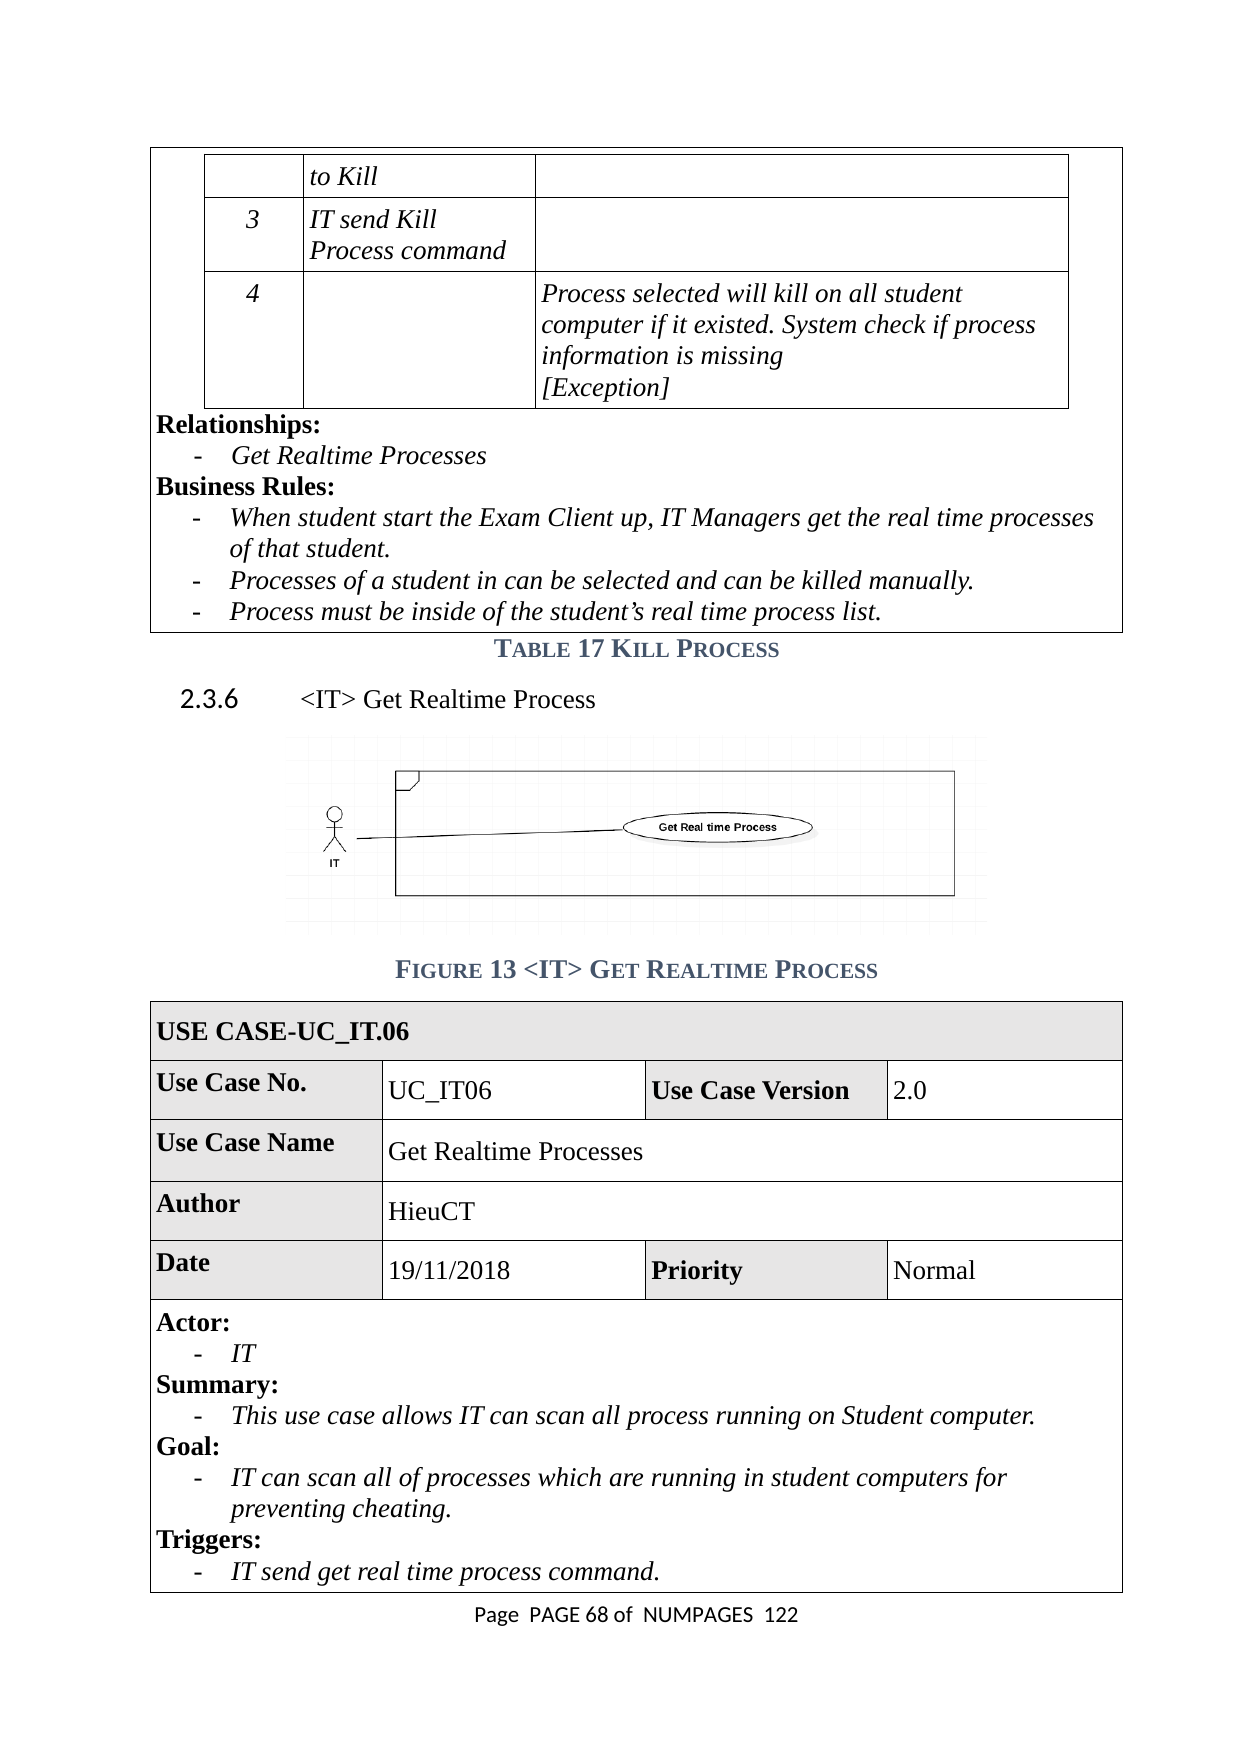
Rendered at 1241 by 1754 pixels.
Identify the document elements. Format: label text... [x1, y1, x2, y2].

table_cell Author [151, 1182, 382, 1240]
table_cell Use Case No. [151, 1061, 382, 1119]
table_cell Priority [646, 1241, 887, 1299]
table_cell Normal [888, 1241, 1122, 1299]
table_cell 19/11/2018 [383, 1241, 645, 1299]
table_header USE CASE-UC_IT.06 [151, 1002, 1122, 1060]
table_cell Date [151, 1241, 382, 1299]
table_cell Use Case Name [151, 1120, 382, 1181]
picture [285, 735, 988, 935]
table_cell HieuCT [383, 1182, 1122, 1240]
table_cell Use Case Version [646, 1061, 887, 1119]
table_cell 2.0 [888, 1061, 1122, 1119]
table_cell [151, 148, 1122, 632]
text Figure 13 <IT> Get Realtime Process [150, 953, 1123, 984]
text Table 17 Kill Process [150, 633, 1123, 663]
table_cell UC_IT06 [383, 1061, 645, 1119]
subtitle <IT> Get Realtime Process [150, 680, 1123, 716]
table_cell Get Realtime Processes [383, 1120, 1122, 1181]
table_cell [151, 1300, 1122, 1592]
